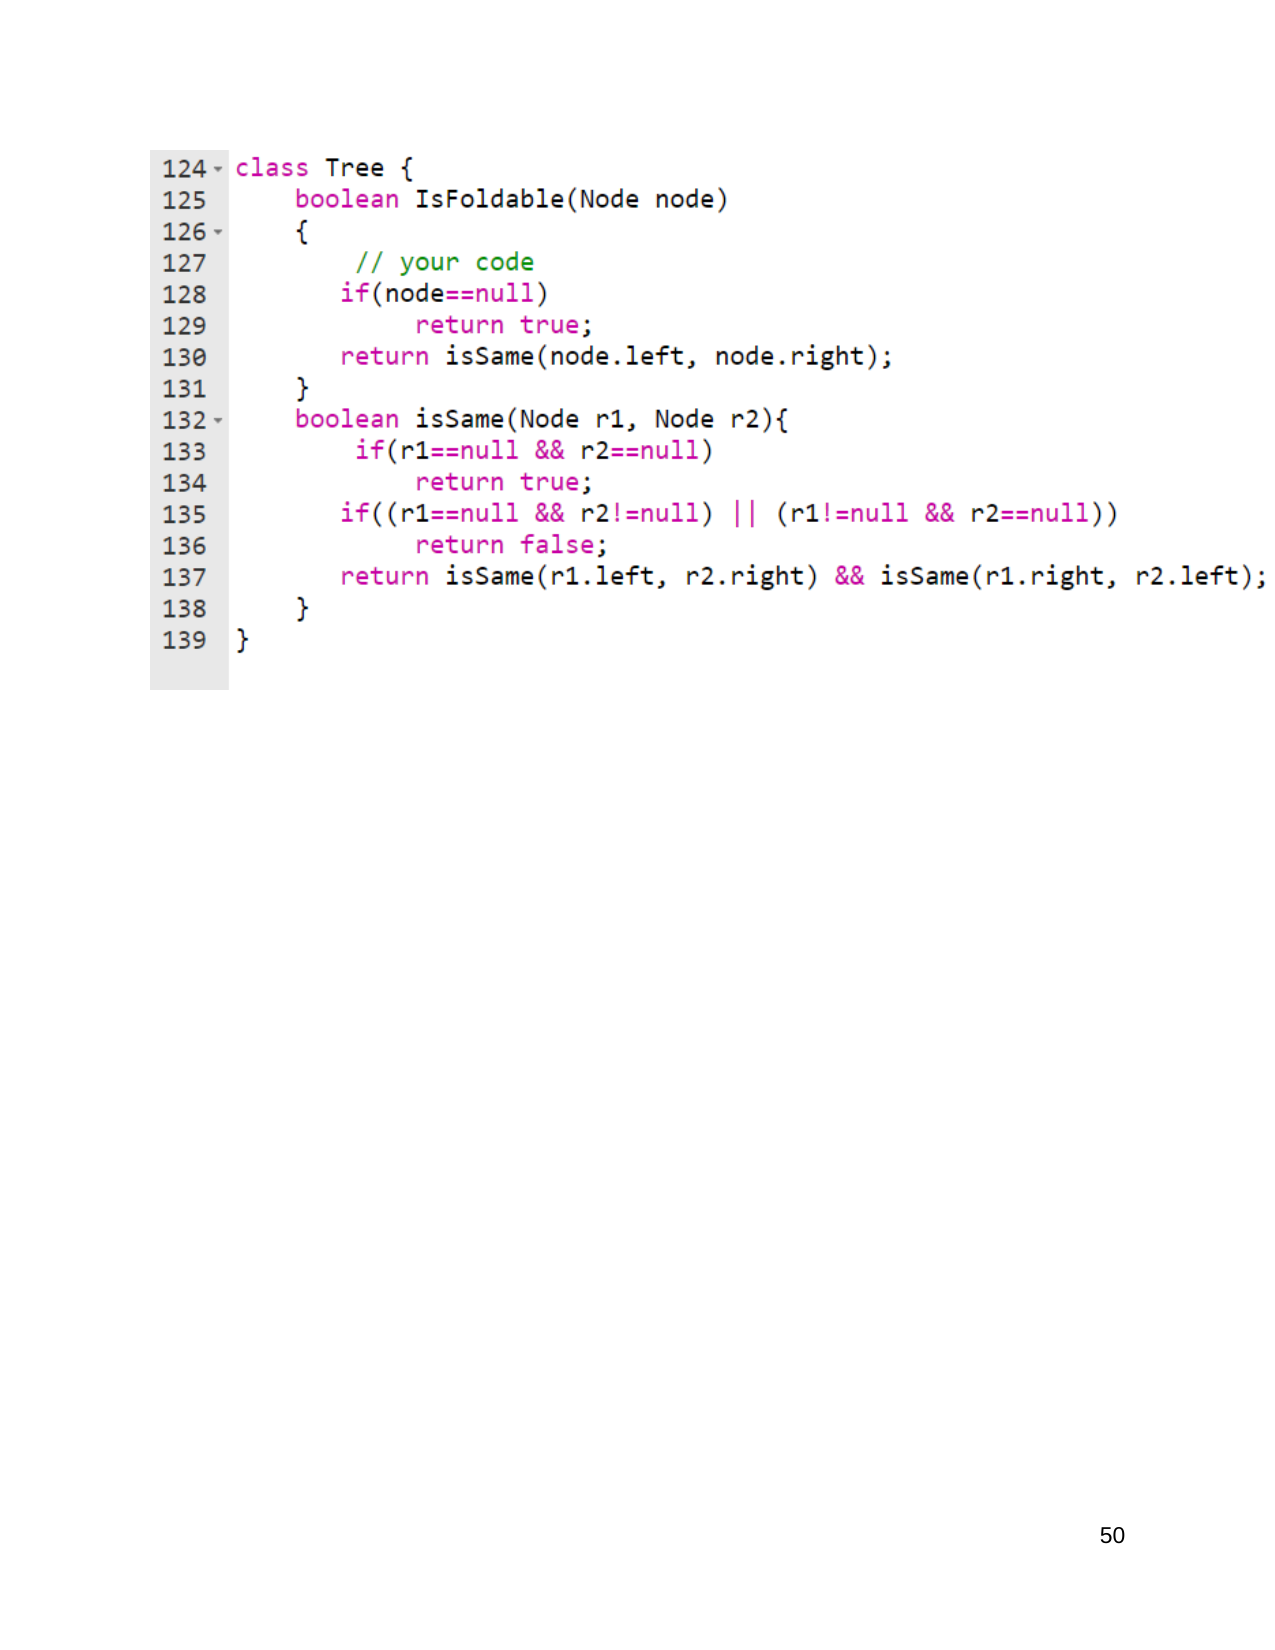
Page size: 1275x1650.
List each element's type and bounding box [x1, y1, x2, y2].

picture [150, 150, 1275, 690]
